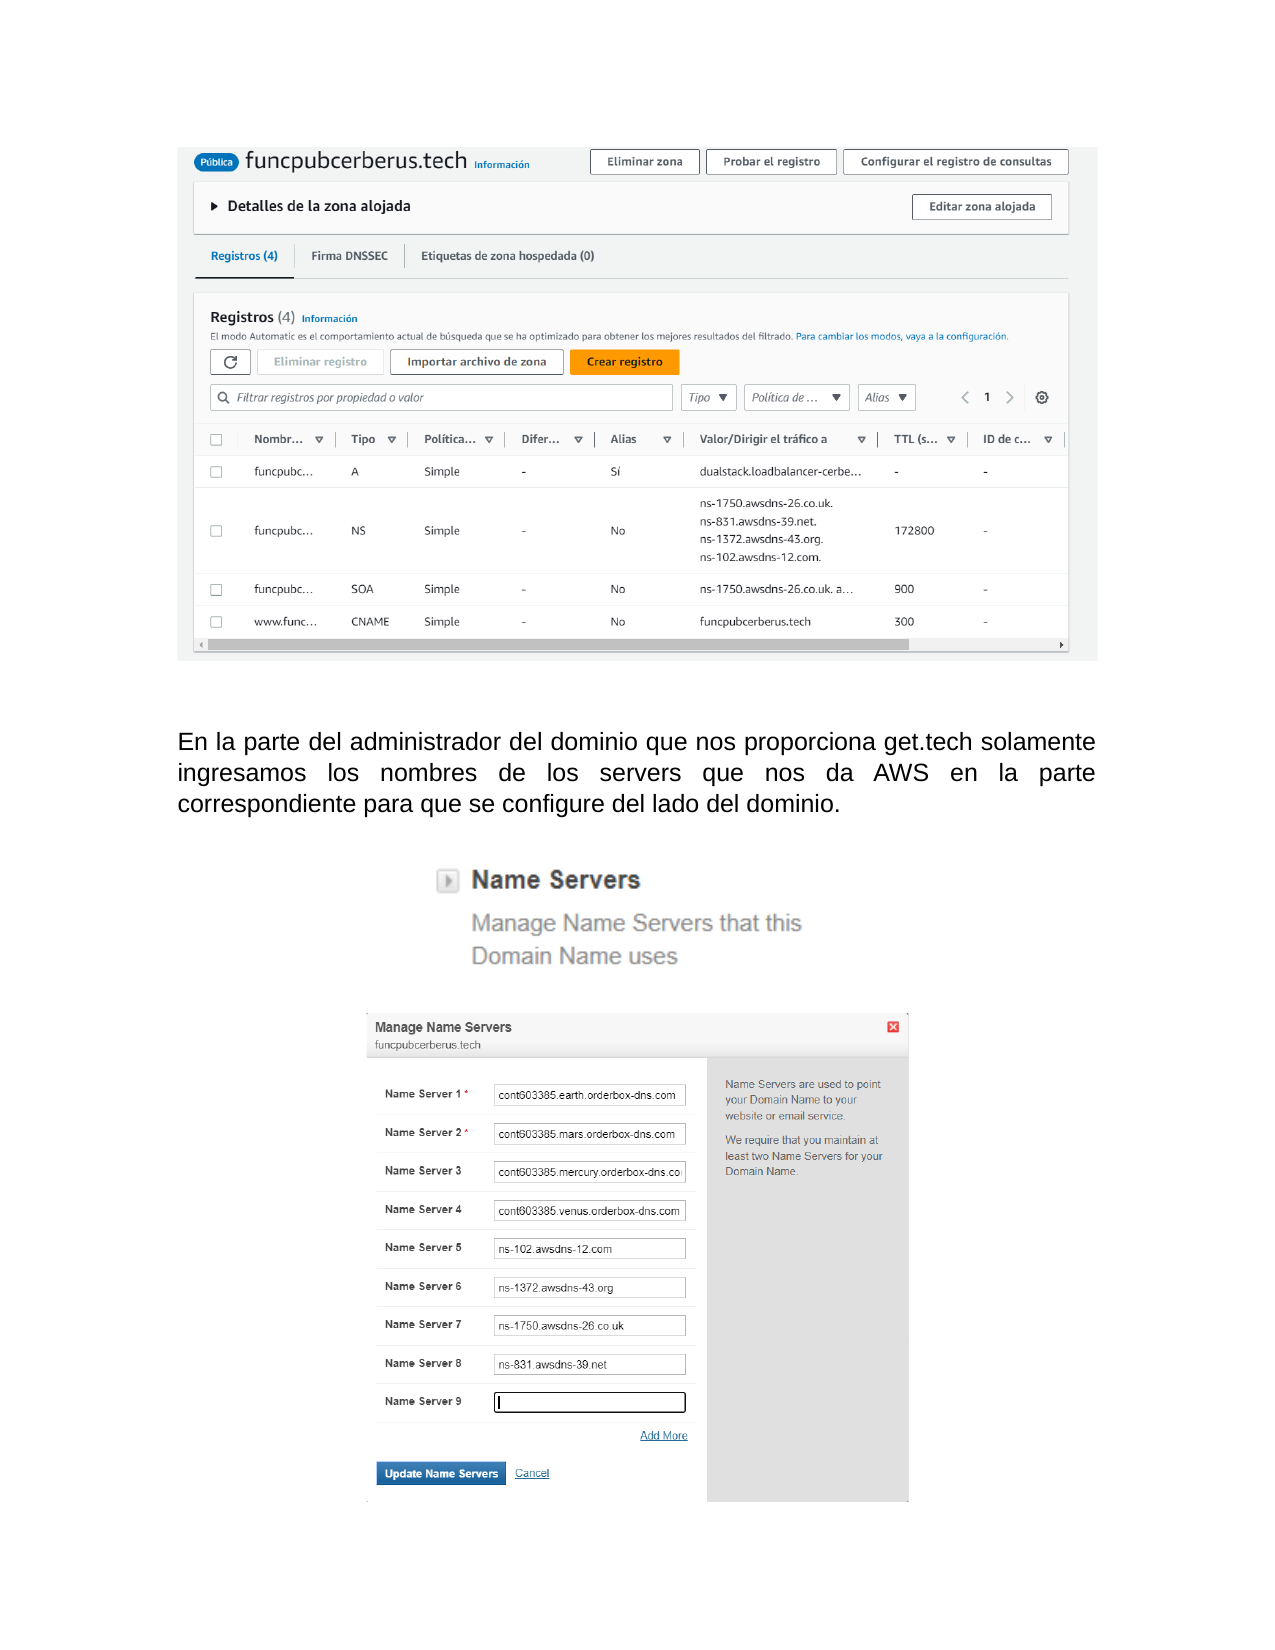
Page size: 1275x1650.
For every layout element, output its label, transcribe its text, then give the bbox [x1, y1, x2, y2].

picture [366, 834, 909, 1502]
picture [177, 147, 1098, 661]
text En la parte del administrador del dominio que nos proporciona get.tech solamente ingresamos los nombres de los servers que nos da AWS en la parte correspondiente para que se configure del lado del dominio. [177, 727, 1098, 817]
